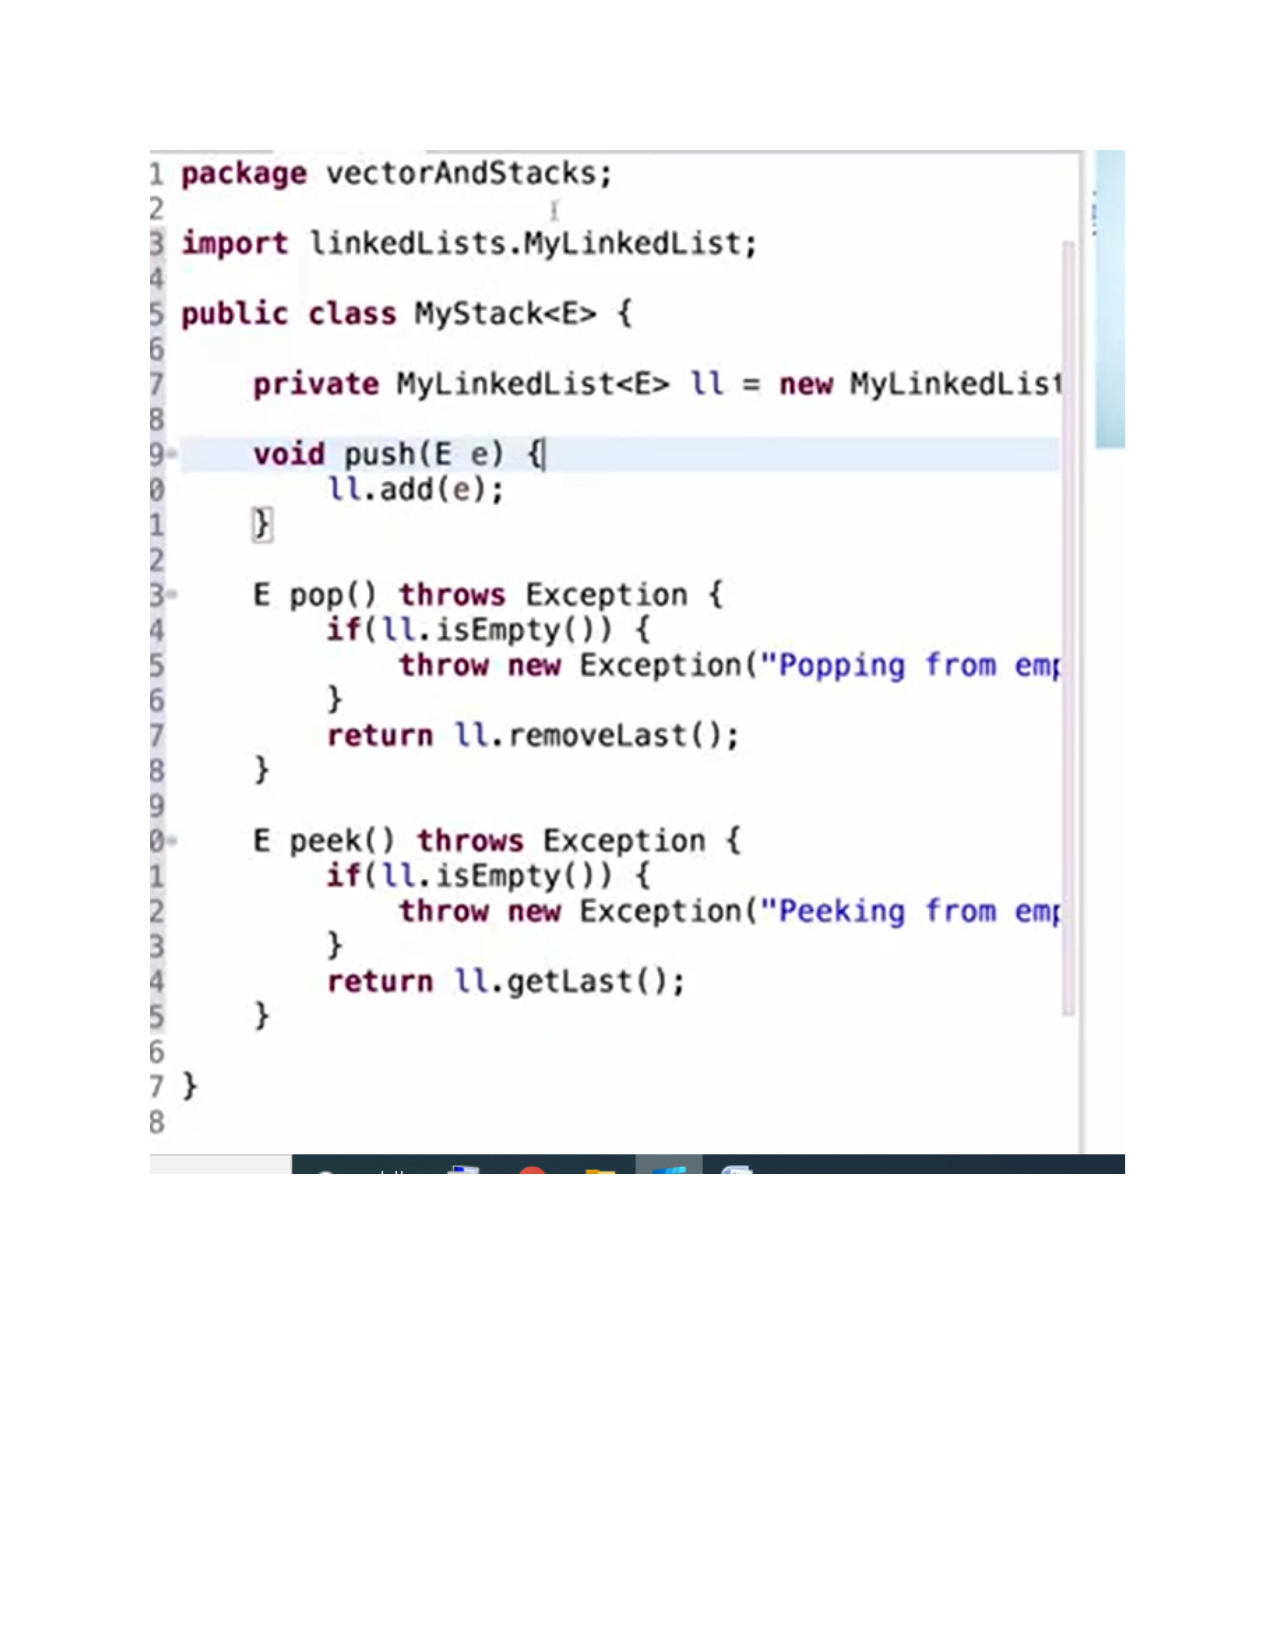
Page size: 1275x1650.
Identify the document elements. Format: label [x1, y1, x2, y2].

picture [150, 150, 1125, 1174]
